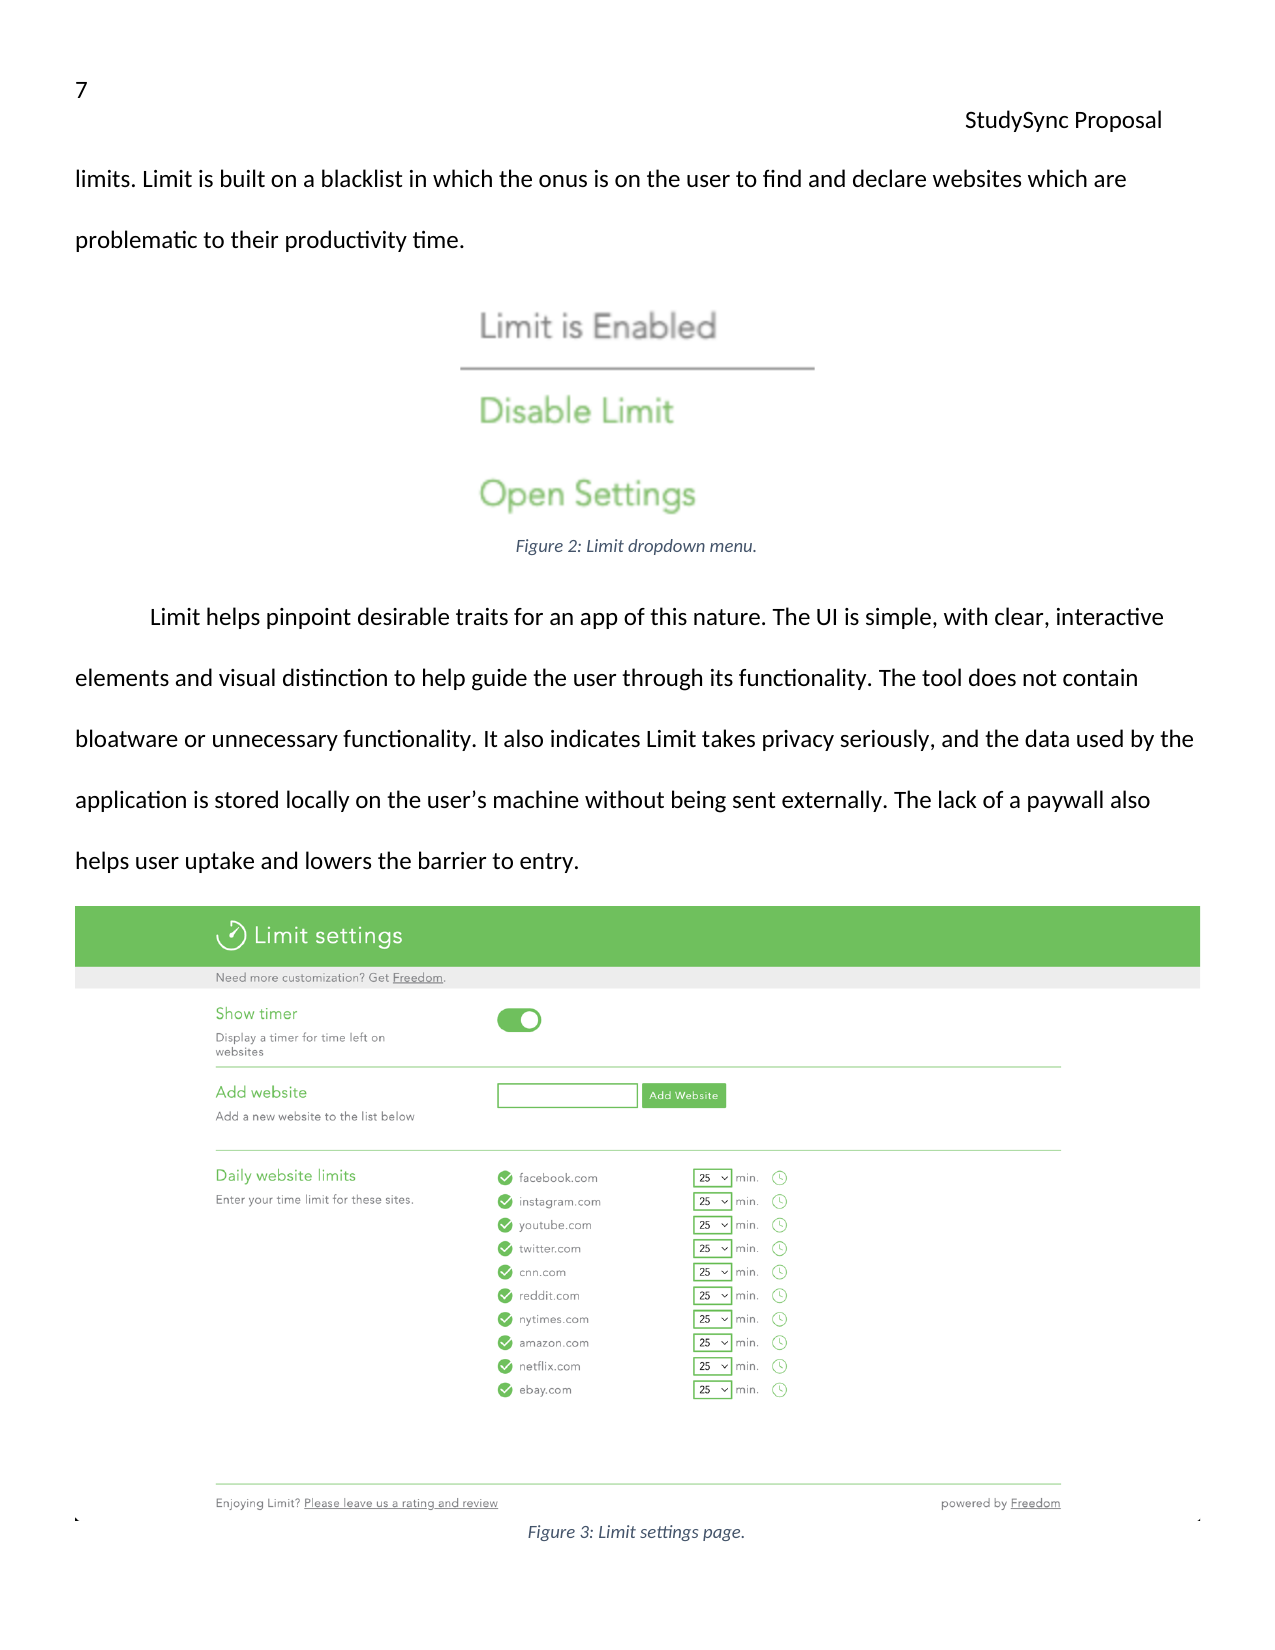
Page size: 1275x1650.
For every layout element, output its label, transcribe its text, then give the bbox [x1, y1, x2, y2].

picture [460, 285, 815, 535]
text Figure 3: Limit settings page. [75, 1521, 1200, 1543]
picture [75, 906, 1200, 1521]
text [75, 163, 1200, 255]
text Figure 2: Limit dropdown menu. [75, 534, 1200, 557]
text Limit helps pinpoint desirable traits for an app of this nature. The UI is simple, with clear, interactive elements and visual distinction to help guide the user through its functionality. The tool does not contain bloatware or unnecessary functionality. It also indicates Limit takes privacy seriously, and the data used by the application is stored locally on the user’s machine without being sent externally. The lack of a paywall also helps user uptake and lowers the barrier to entry. [75, 601, 1200, 876]
